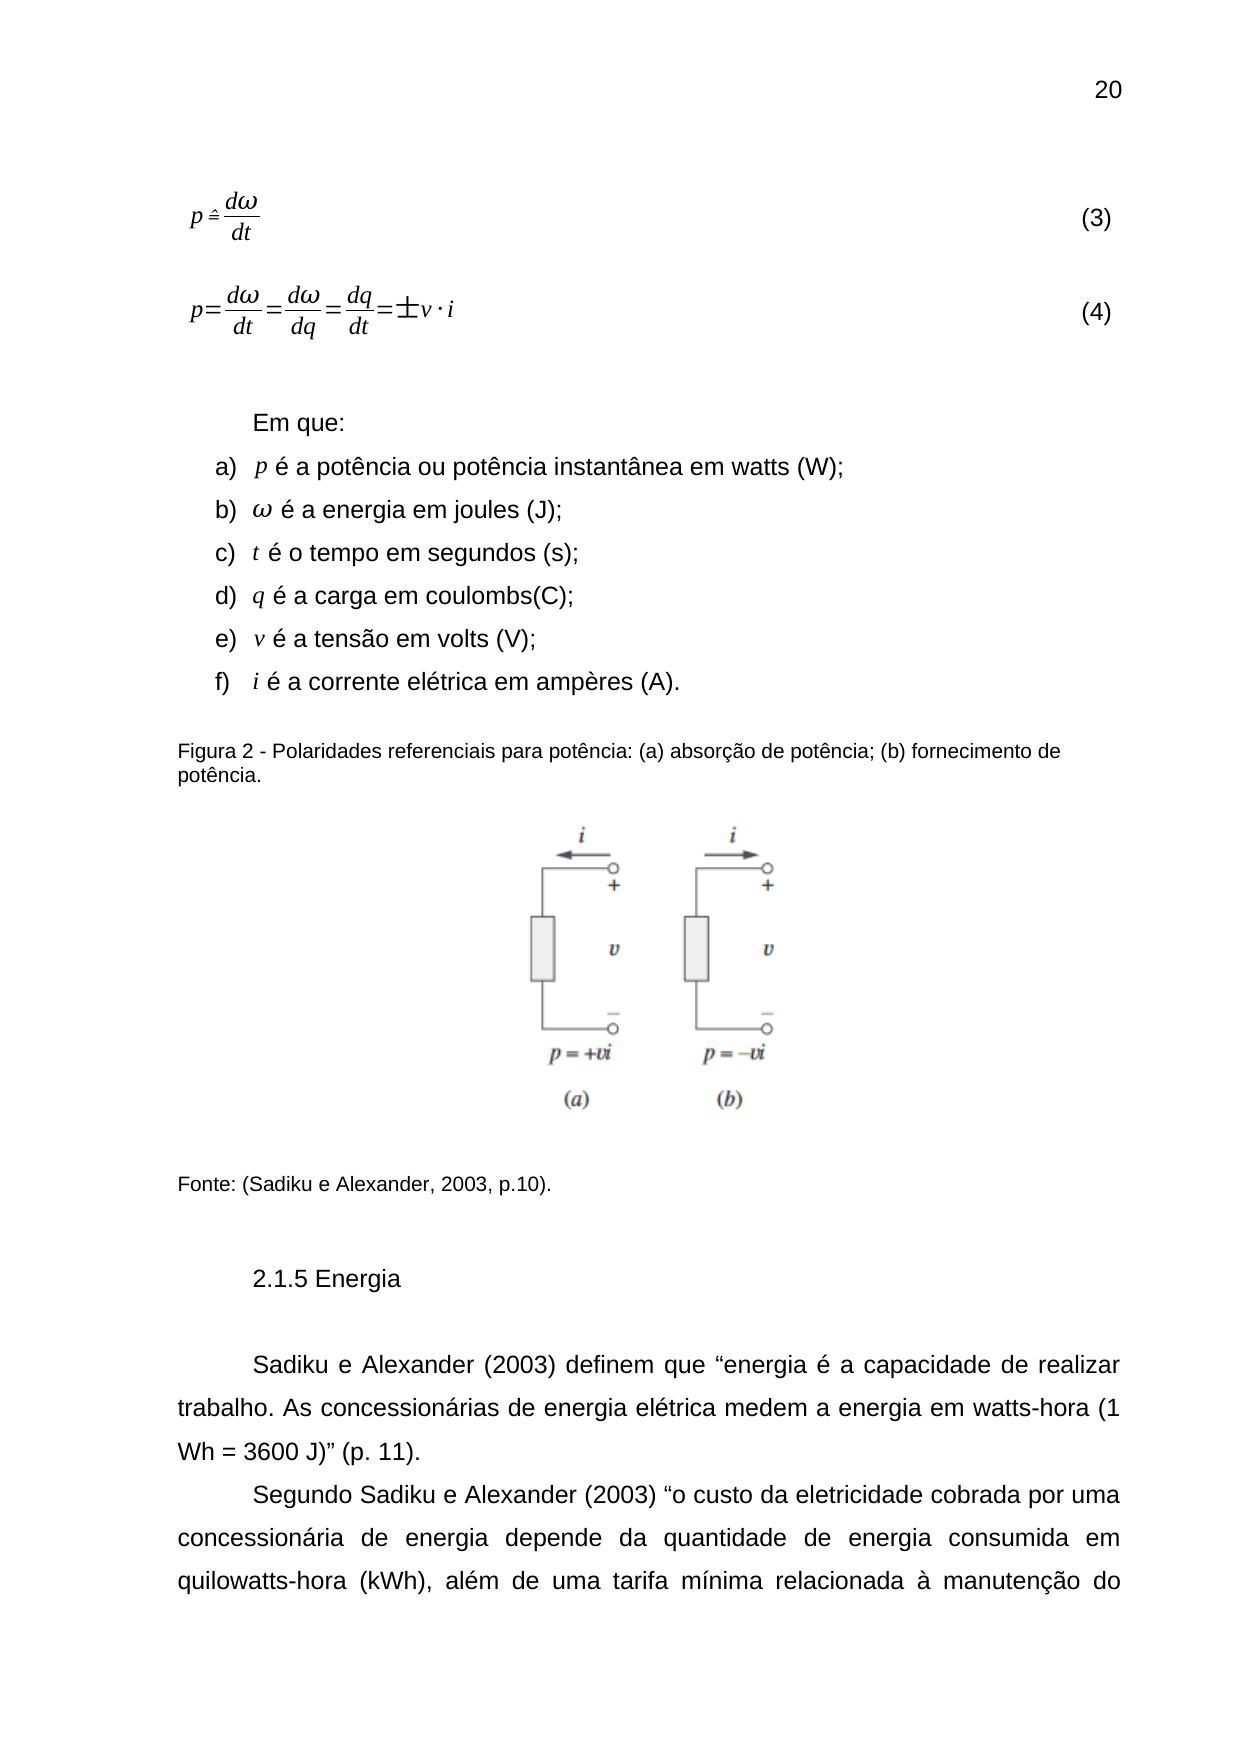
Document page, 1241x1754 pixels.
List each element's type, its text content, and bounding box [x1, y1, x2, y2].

text Sadiku e Alexander (2003) definem que “energia é a capacidade de realizar trabalho. As concessionárias de energia elétrica medem a energia em watts-hora (1 Wh = 3600 J)” (p. 11). [177, 1350, 1122, 1465]
picture [501, 812, 799, 1119]
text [177, 1480, 1122, 1595]
text Fonte: (Sadiku e Alexander, 2003, p.10). [177, 1172, 1122, 1196]
list é a carga em coulombs(C); [215, 581, 1122, 610]
list é a corrente elétrica em ampères (A). [215, 667, 1122, 696]
list é a potência ou potência instantânea em watts (W); [215, 452, 1122, 480]
subtitle Figura 2 - Polaridades referenciais para potência: (a) absorção de potência; (b) fornecimento de potência. [177, 739, 1122, 787]
list é a energia em joules (J); [215, 495, 1122, 523]
list é o tempo em segundos (s); [215, 538, 1122, 567]
text Em que: [177, 408, 1122, 437]
list é a tensão em volts (V); [215, 624, 1122, 653]
subtitle 2.1.5 Energia [177, 1264, 1122, 1293]
